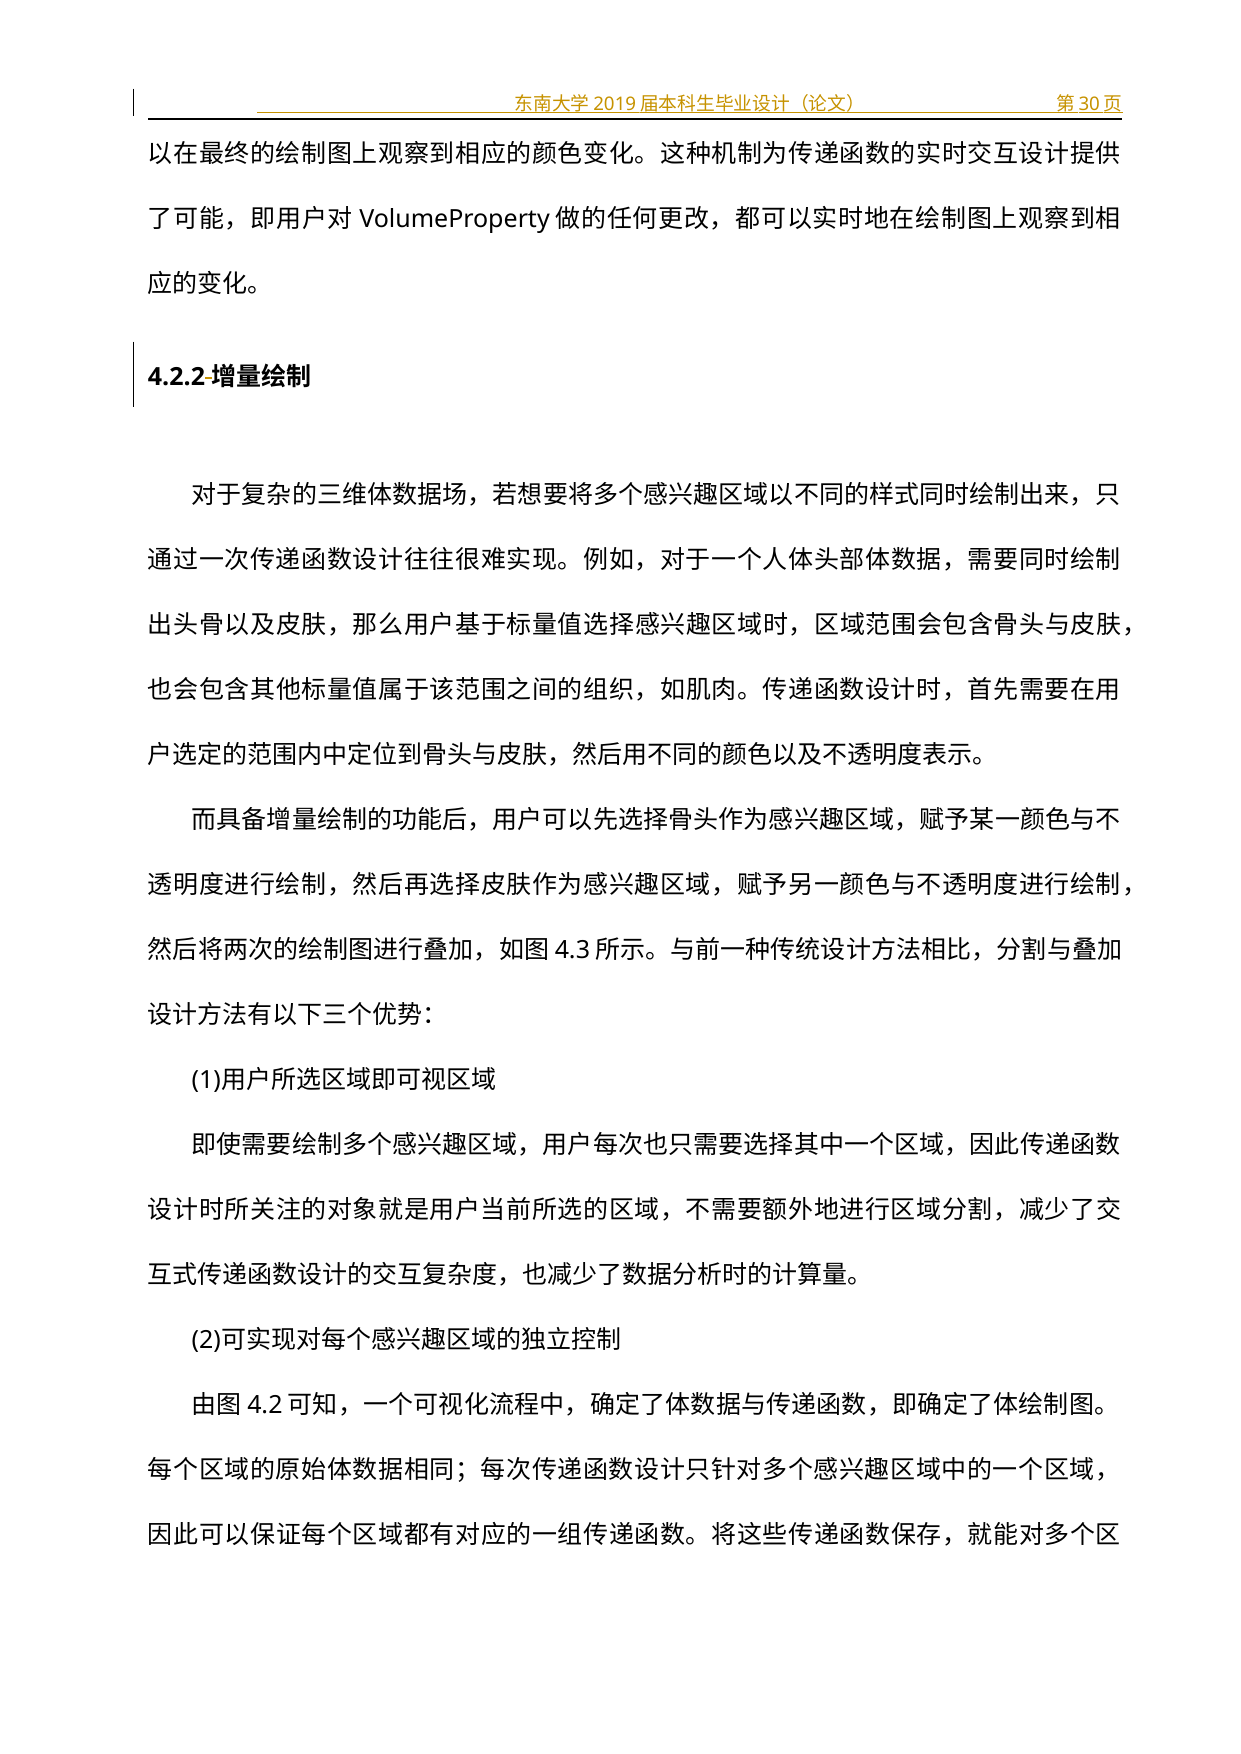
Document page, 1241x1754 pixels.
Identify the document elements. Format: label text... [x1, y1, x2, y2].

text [148, 1370, 1122, 1565]
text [148, 120, 1122, 314]
text (1)用户所选区域即可视区域 [148, 1045, 1122, 1110]
text 而具备增量绘制的功能后，用户可以先选择骨头作为感兴趣区域，赋予某一颜色与不透明度进行绘制，然后再选择皮肤作为感兴趣区域，赋予另一颜色与不透明度进行绘制，然后将两次的绘制图进行叠加，如图4.3所示。与前一种传统设计方法相比，分割与叠加设计方法有以下三个优势： [148, 785, 1122, 1045]
text 对于复杂的三维体数据场，若想要将多个感兴趣区域以不同的样式同时绘制出来，只通过一次传递函数设计往往很难实现。例如，对于一个人体头部体数据，需要同时绘制出头骨以及皮肤，那么用户基于标量值选择感兴趣区域时，区域范围会包含骨头与皮肤，也会包含其他标量值属于该范围之间的组织，如肌肉。传递函数设计时，首先需要在用户选定的范围内中定位到骨头与皮肤，然后用不同的颜色以及不透明度表示。 [148, 460, 1122, 785]
text 即使需要绘制多个感兴趣区域，用户每次也只需要选择其中一个区域，因此传递函数设计时所关注的对象就是用户当前所选的区域，不需要额外地进行区域分割，减少了交互式传递函数设计的交互复杂度，也减少了数据分析时的计算量。 [148, 1110, 1122, 1305]
text (2)可实现对每个感兴趣区域的独立控制 [148, 1305, 1122, 1370]
subtitle 4.2.2增量绘制 [148, 342, 1122, 407]
